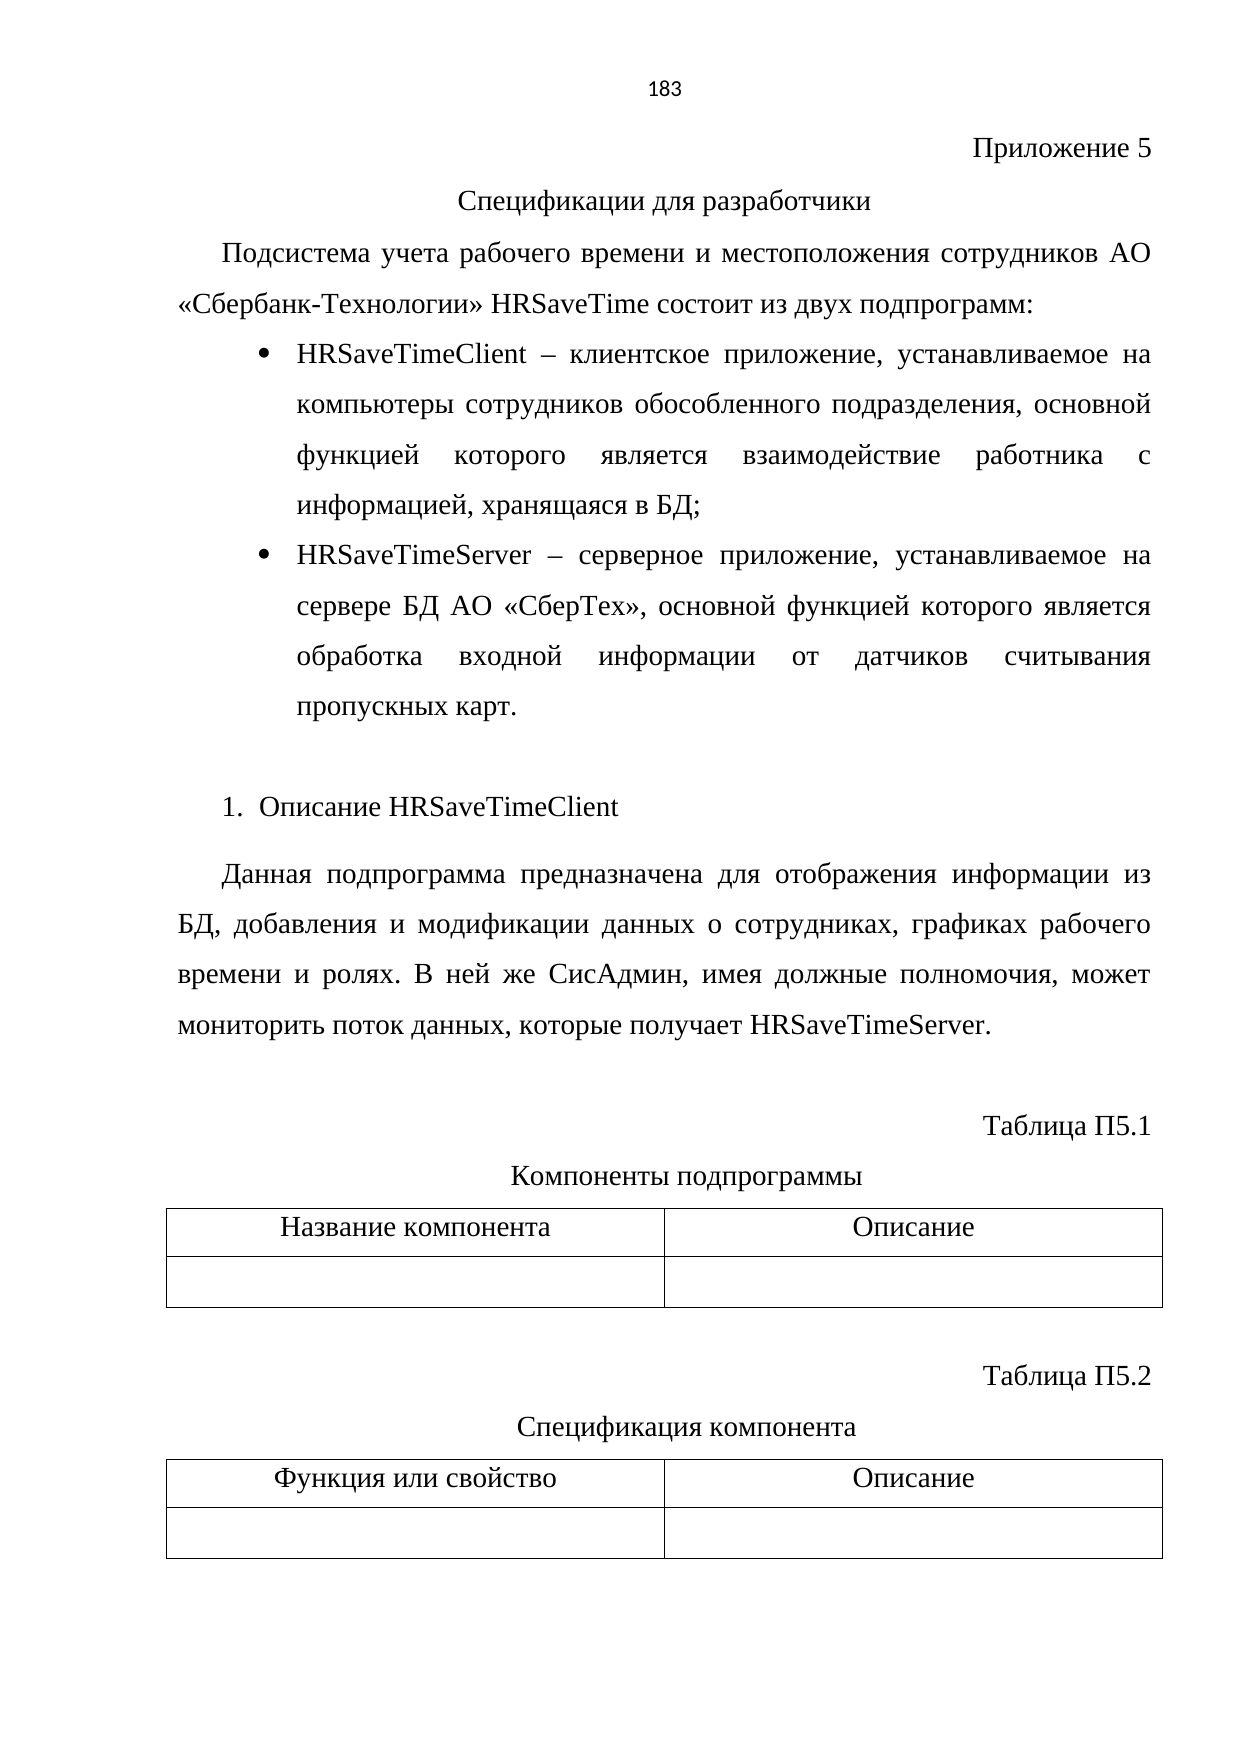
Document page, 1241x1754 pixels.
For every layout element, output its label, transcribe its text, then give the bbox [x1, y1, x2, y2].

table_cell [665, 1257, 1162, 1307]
text Подсистема учета рабочего времени и местоположения сотрудников АО «Сбербанк-Технологии» HRSaveTime состоит из двух подпрограмм: [177, 235, 1152, 319]
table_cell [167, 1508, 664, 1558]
text Таблица П5.1 [177, 1108, 1152, 1141]
text Данная подпрограмма предназначена для отображения информации из БД, добавления и модификации данных о сотрудниках, графиках рабочего времени и ролях. В ней же СисАдмин, имея должные полномочия, может мониторить поток данных, которые получает HRSaveTimeServer. [177, 856, 1152, 1041]
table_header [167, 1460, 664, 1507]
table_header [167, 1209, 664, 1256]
text Спецификация компонента [177, 1409, 1152, 1442]
text Компоненты подпрограммы [177, 1158, 1152, 1191]
list HRSaveTimeServer – серверное приложение, устанавливаемое на сервере БД АО «СберТех», основной функцией которого является обработка входной информации от датчиков считывания пропускных карт. [259, 537, 1152, 722]
list Описание HRSaveTimeClient [221, 789, 1152, 823]
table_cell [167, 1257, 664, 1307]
list HRSaveTimeClient – клиентское приложение, устанавливаемое на компьютеры сотрудников обособленного подразделения, основной функцией которого является взаимодействие работника с информацией, хранящаяся в БД; [259, 336, 1152, 521]
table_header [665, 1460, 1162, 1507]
text Спецификации для разработчики [177, 183, 1152, 216]
text Таблица П5.2 [177, 1358, 1152, 1392]
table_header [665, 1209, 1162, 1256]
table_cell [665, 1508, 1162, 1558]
text Приложение 5 [177, 130, 1152, 163]
